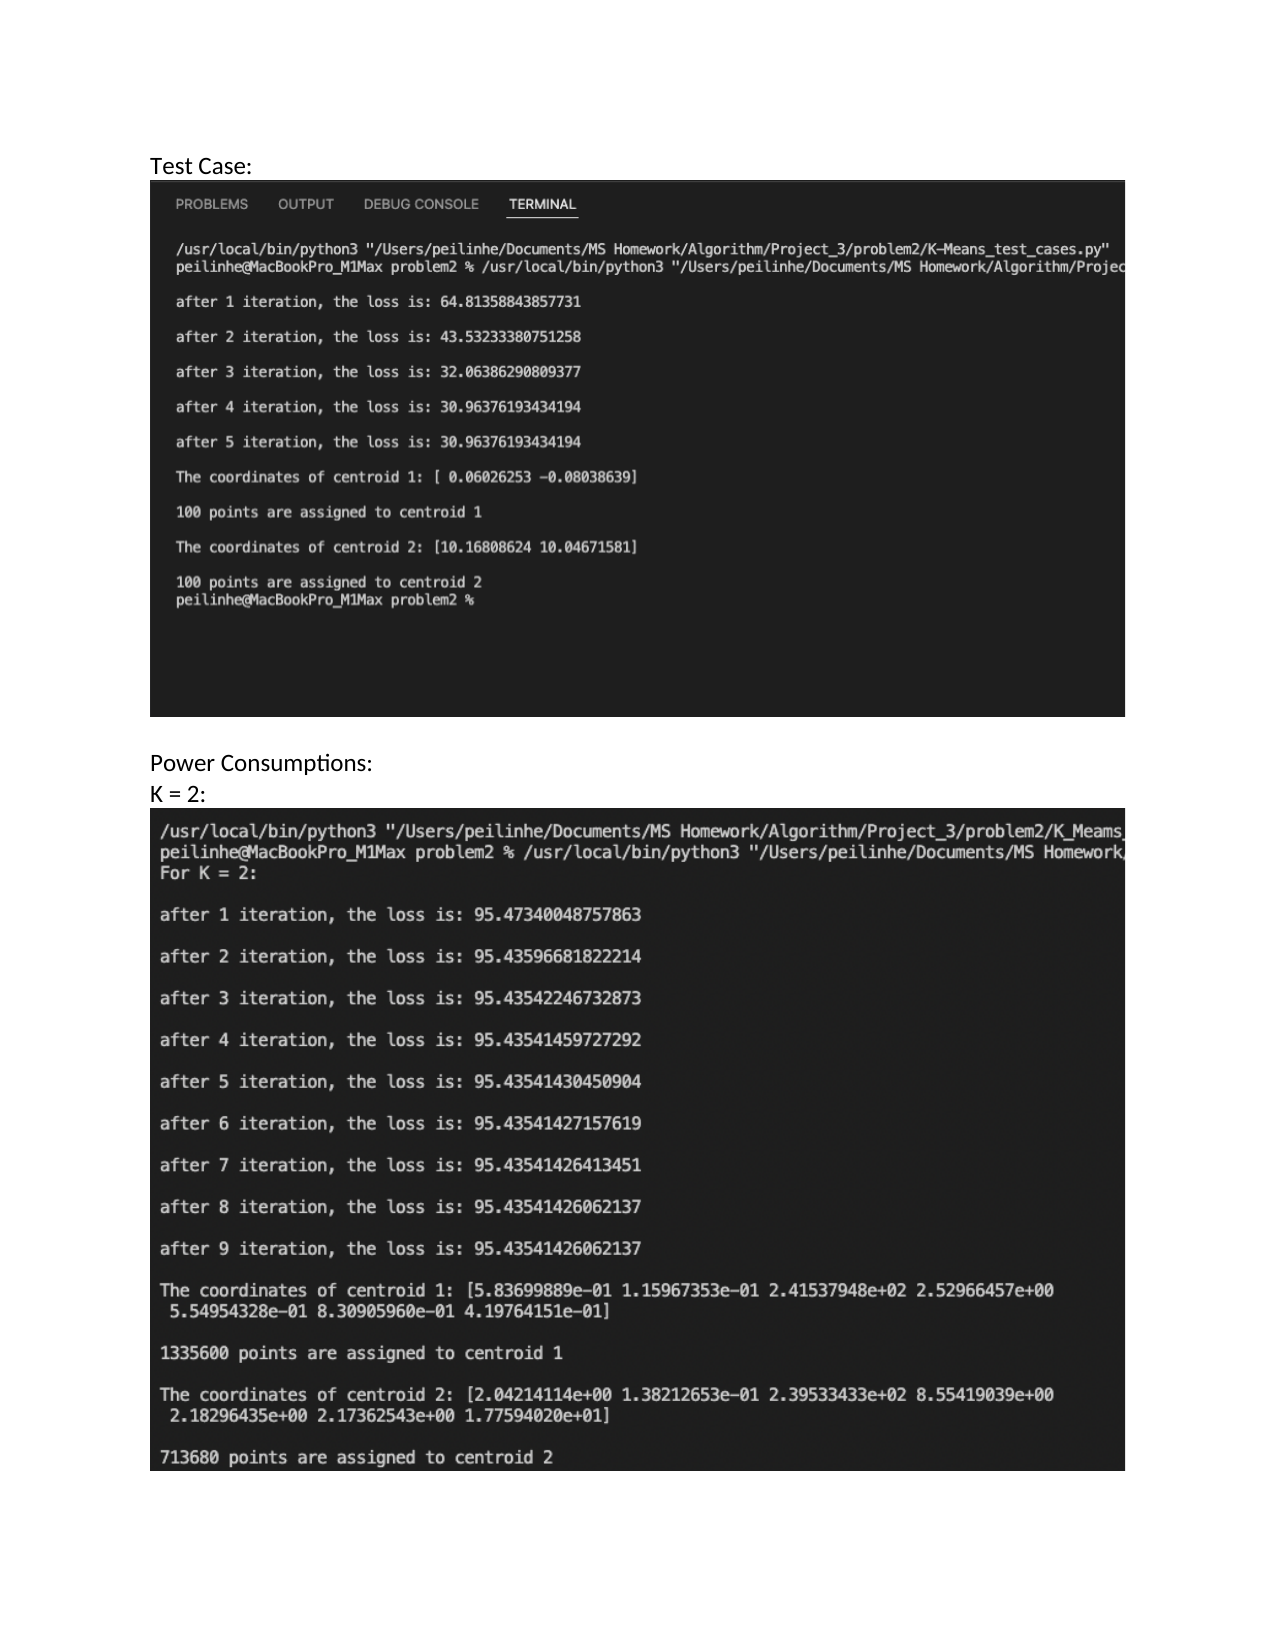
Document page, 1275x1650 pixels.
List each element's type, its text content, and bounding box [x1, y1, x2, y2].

text Power Consumptions: [150, 747, 1125, 778]
picture [150, 180, 1125, 717]
picture [150, 808, 1125, 1471]
text Test Case: [150, 150, 1125, 180]
text K = 2: [150, 778, 1125, 808]
